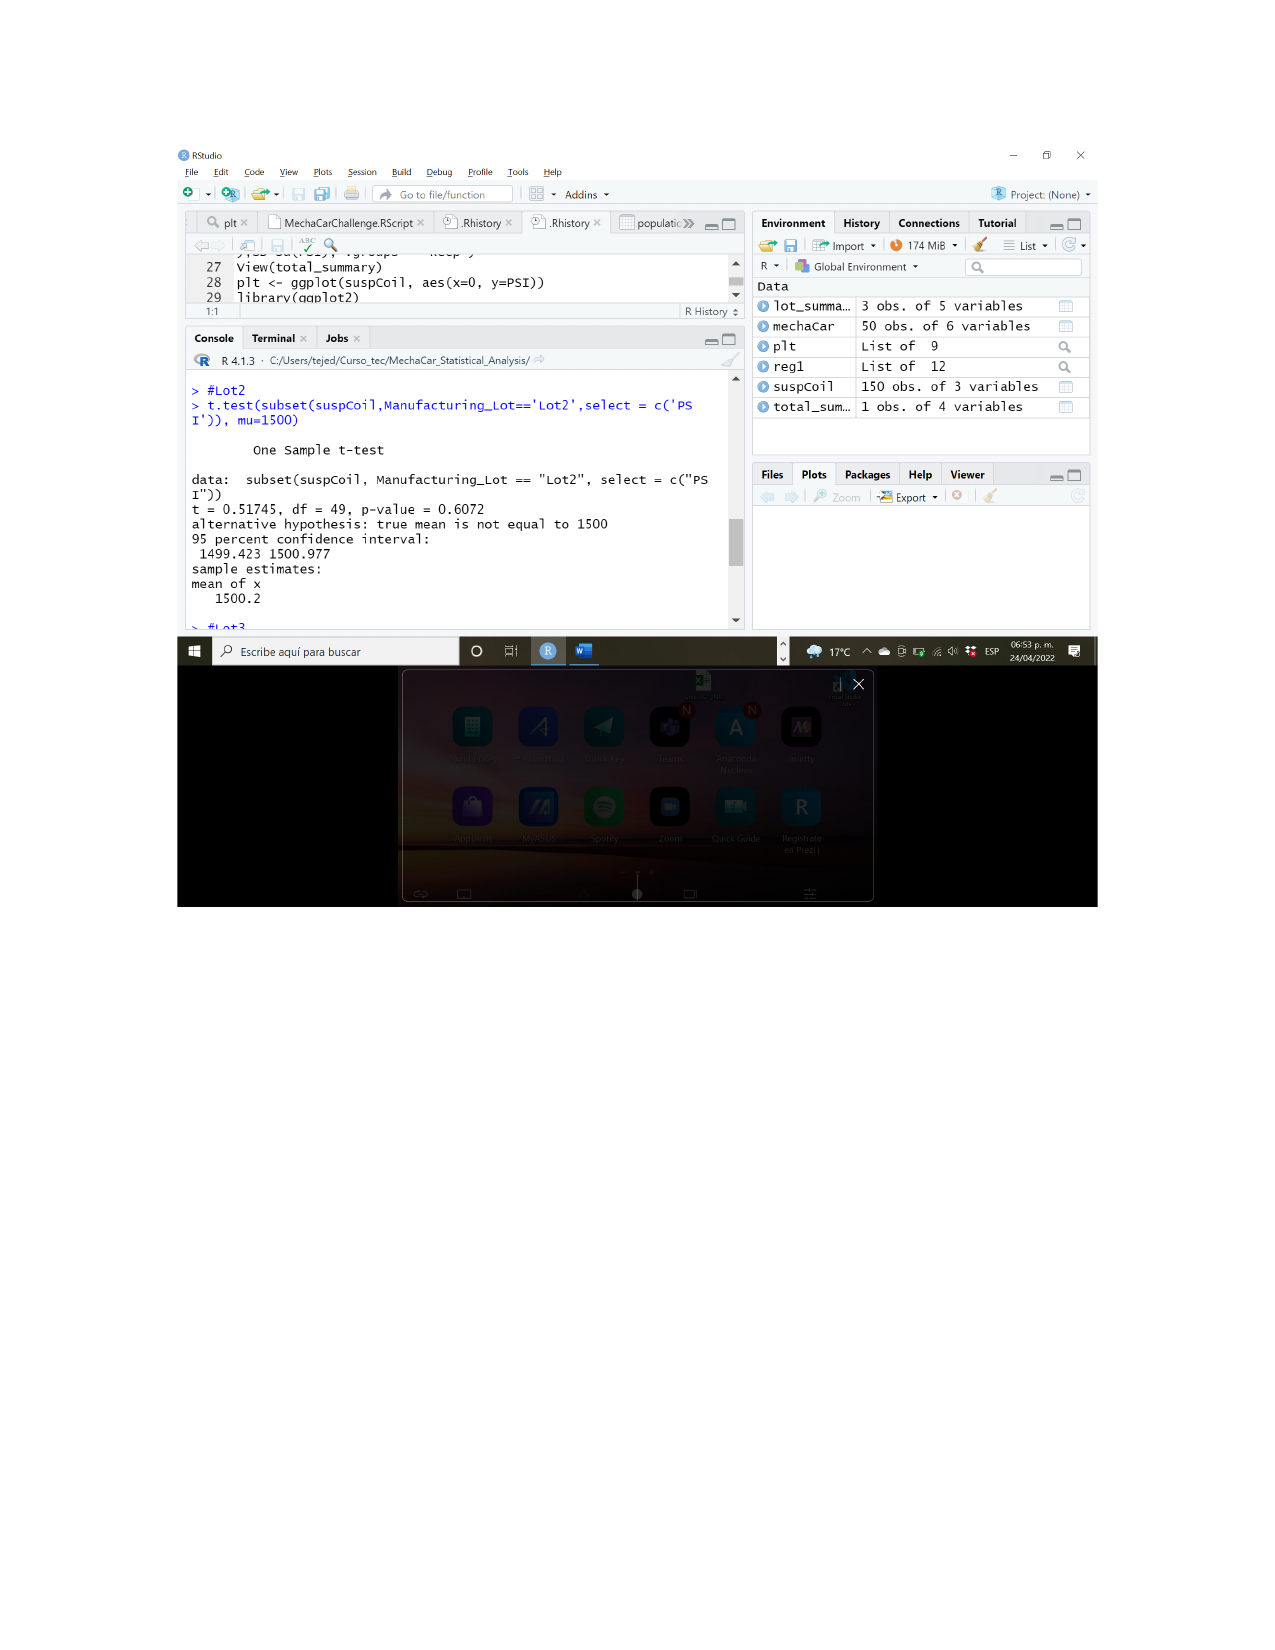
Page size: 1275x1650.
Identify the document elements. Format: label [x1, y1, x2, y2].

picture [177, 147, 1098, 907]
